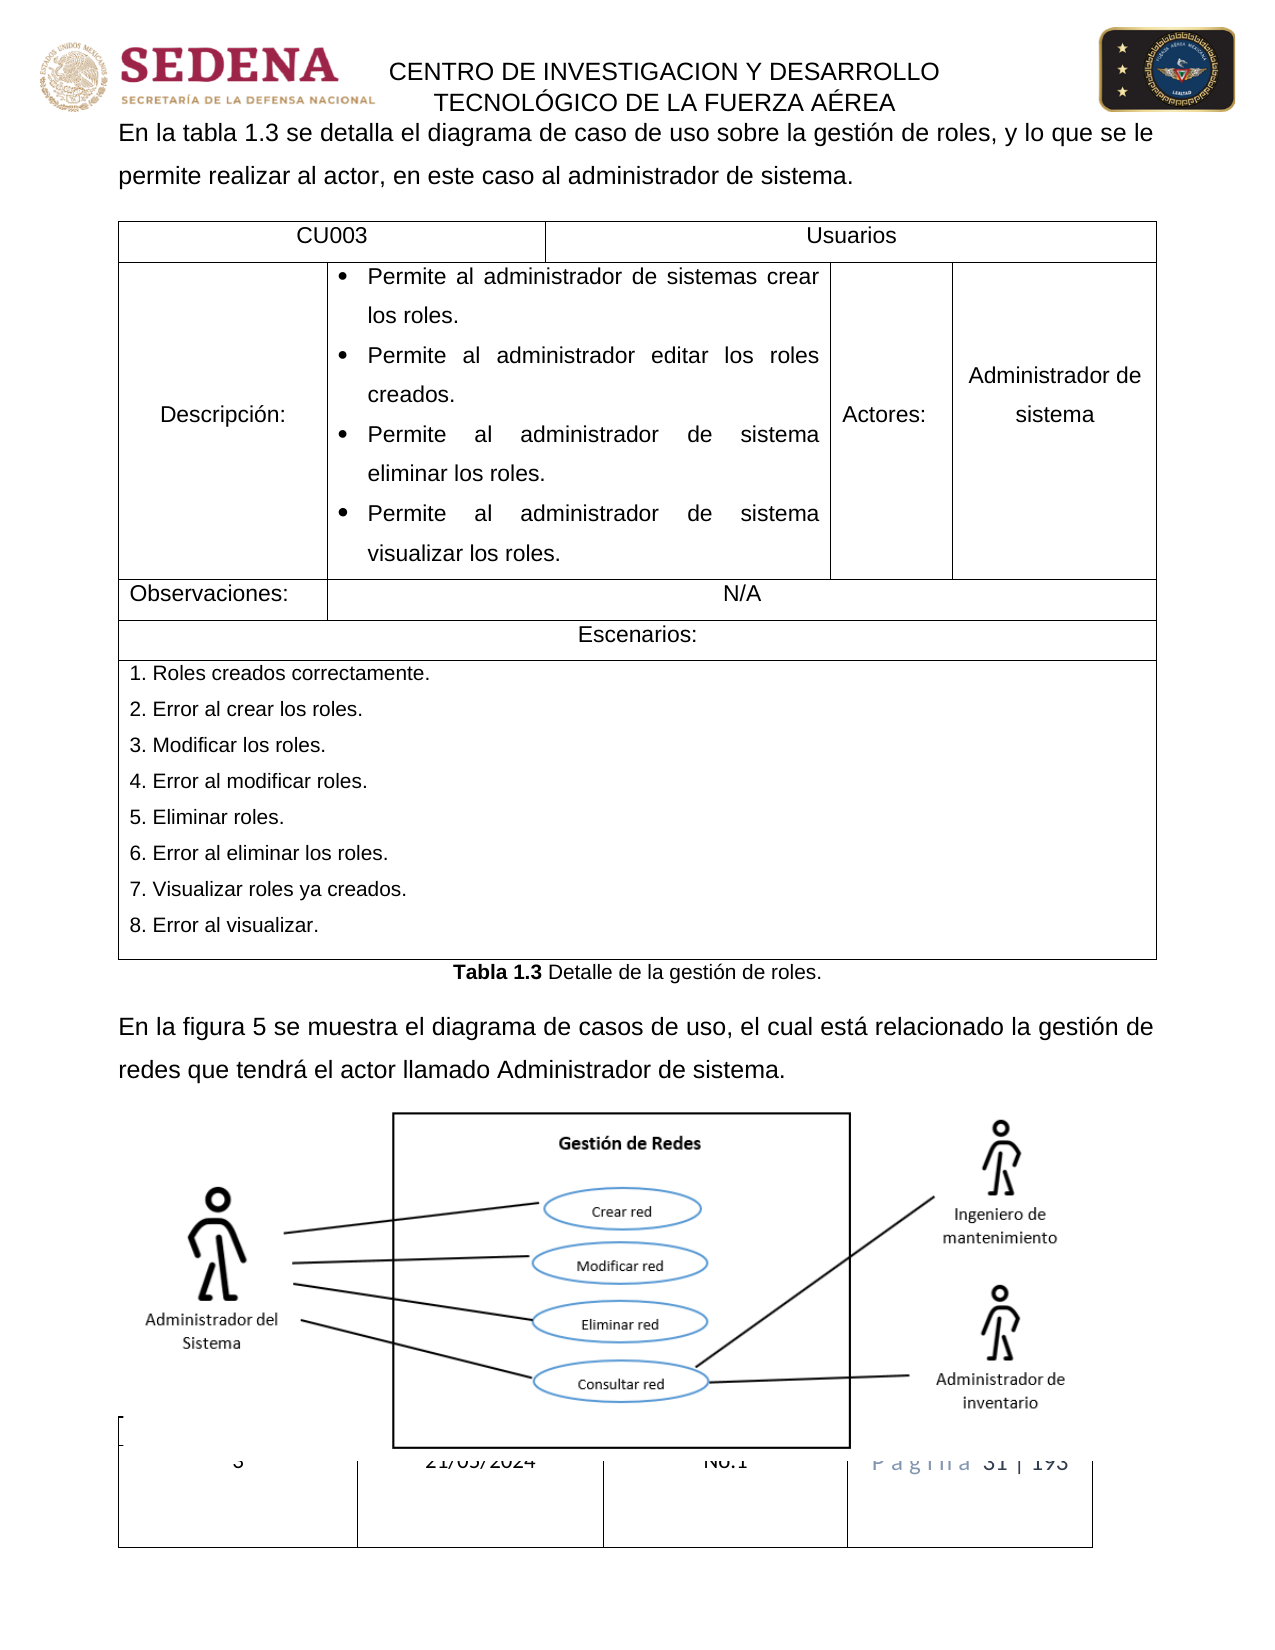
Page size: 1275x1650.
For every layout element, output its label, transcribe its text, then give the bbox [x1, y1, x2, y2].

table_cell Actores: [831, 263, 952, 579]
table_cell Observaciones: [119, 580, 327, 619]
text En la figura 5 se muestra el diagrama de casos de uso, el cual está relacionado la gestión de redes que tendrá el actor llamado Administrador de sistema. [118, 1012, 1157, 1084]
table_cell Escenarios: [119, 621, 1156, 660]
table_header Usuarios [546, 222, 1156, 262]
table_cell Permite al administrador de sistemas crear los roles. Permite al administrador editar los roles creados. Permite al administrador de sistema eliminar los roles. Permite al administrador de sistema visualizar los roles. [328, 263, 830, 579]
table_header CU003 [119, 222, 545, 262]
table_cell 1. Roles creados correctamente. 2. Error al crear los roles. 3. Modificar los roles. 4. Error al modificar roles. 5. Eliminar roles. 6. Error al eliminar los roles. 7. Visualizar roles ya creados. 8. Error al visualizar. [119, 661, 1156, 959]
table_cell N/A [328, 580, 1156, 619]
table_cell Administrador de sistema [953, 263, 1156, 579]
text Tabla 1.3 Detalle de la gestión de roles. [118, 960, 1157, 984]
picture [123, 1090, 1099, 1461]
text En la tabla 1.3 se detalla el diagrama de caso de uso sobre la gestión de roles, y lo que se le permite realizar al actor, en este caso al administrador de sistema. [118, 118, 1157, 190]
picture [39, 27, 1236, 112]
table_cell Descripción: [119, 263, 327, 579]
